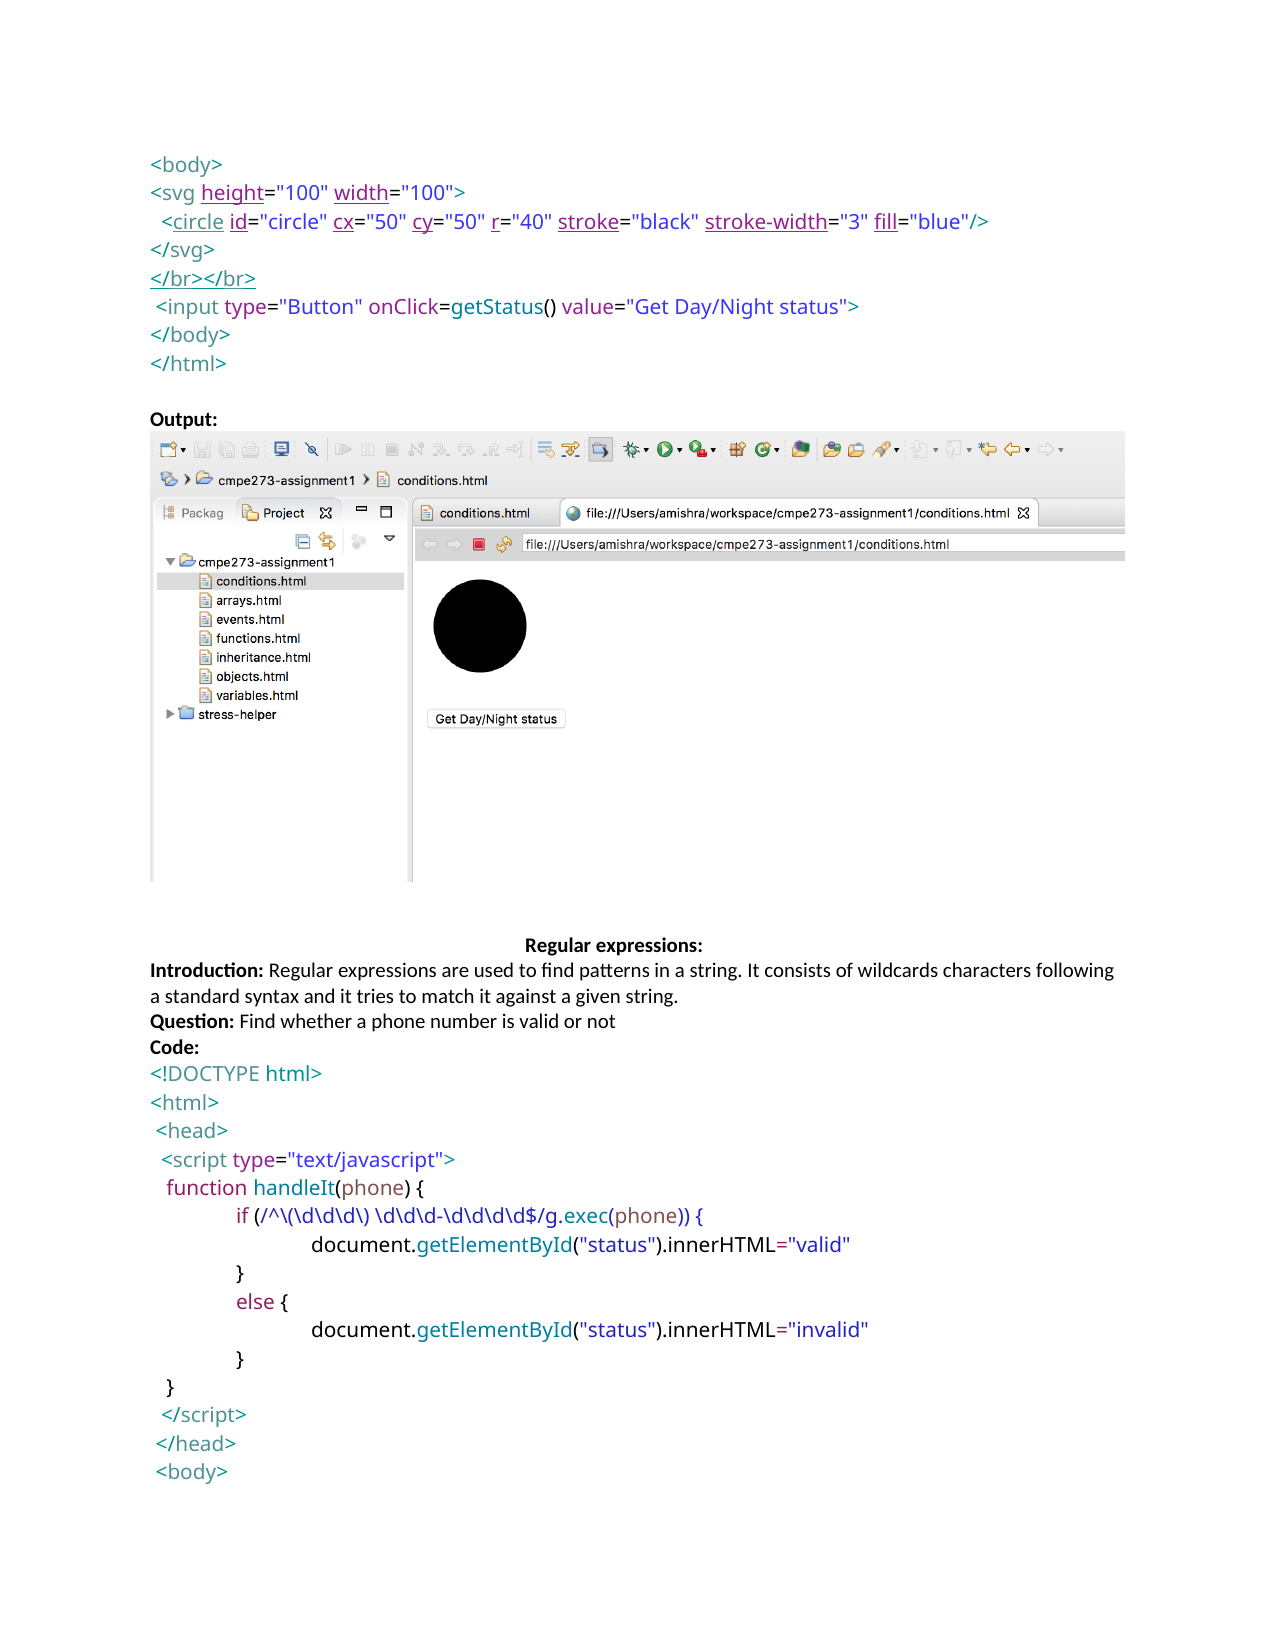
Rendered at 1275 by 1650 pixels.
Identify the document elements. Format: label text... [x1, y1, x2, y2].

text Code: [150, 1034, 1125, 1059]
text </html> [150, 349, 1125, 377]
text <svg height="100" width="100"> [150, 178, 1125, 207]
text document.getElementById("status").innerHTML="valid" [150, 1230, 1125, 1258]
text document.getElementById("status").innerHTML="invalid" [150, 1315, 1125, 1344]
text </body> [150, 321, 1125, 349]
text else { [150, 1287, 1125, 1315]
text </svg> [150, 235, 1125, 264]
text <body> [150, 150, 1125, 178]
text function handleIt(phone) { [150, 1173, 1125, 1202]
text </br></br> [150, 264, 1125, 292]
text <head> [150, 1116, 1125, 1145]
text <input type="Button" onClick=getStatus() value="Get Day/Night status"> [150, 292, 1125, 321]
text <script type="text/javascript"> [150, 1145, 1125, 1173]
picture [150, 431, 1125, 882]
text <html> [150, 1088, 1125, 1116]
text </head> [150, 1429, 1125, 1457]
text <!DOCTYPE html> [150, 1059, 1125, 1088]
text Question: Find whether a phone number is valid or not [150, 1008, 1125, 1034]
text <body> [150, 1457, 1125, 1486]
text <circle id="circle" cx="50" cy="50" r="40" stroke="black" stroke-width="3" fill="blue"/> [150, 207, 1125, 235]
text if (/^\(\d\d\d\) \d\d\d-\d\d\d\d$/g.exec(phone)) { [150, 1202, 1125, 1230]
text Introduction: Regular expressions are used to find patterns in a string. It consists of wildcards characters following a standard syntax and it tries to match it against a given string. [150, 958, 1125, 1008]
text </script> [150, 1401, 1125, 1429]
text Regular expressions: [450, 932, 1125, 958]
text } [150, 1344, 1125, 1372]
text Output: [150, 406, 1125, 431]
text } [150, 1372, 1125, 1401]
text } [150, 1258, 1125, 1287]
